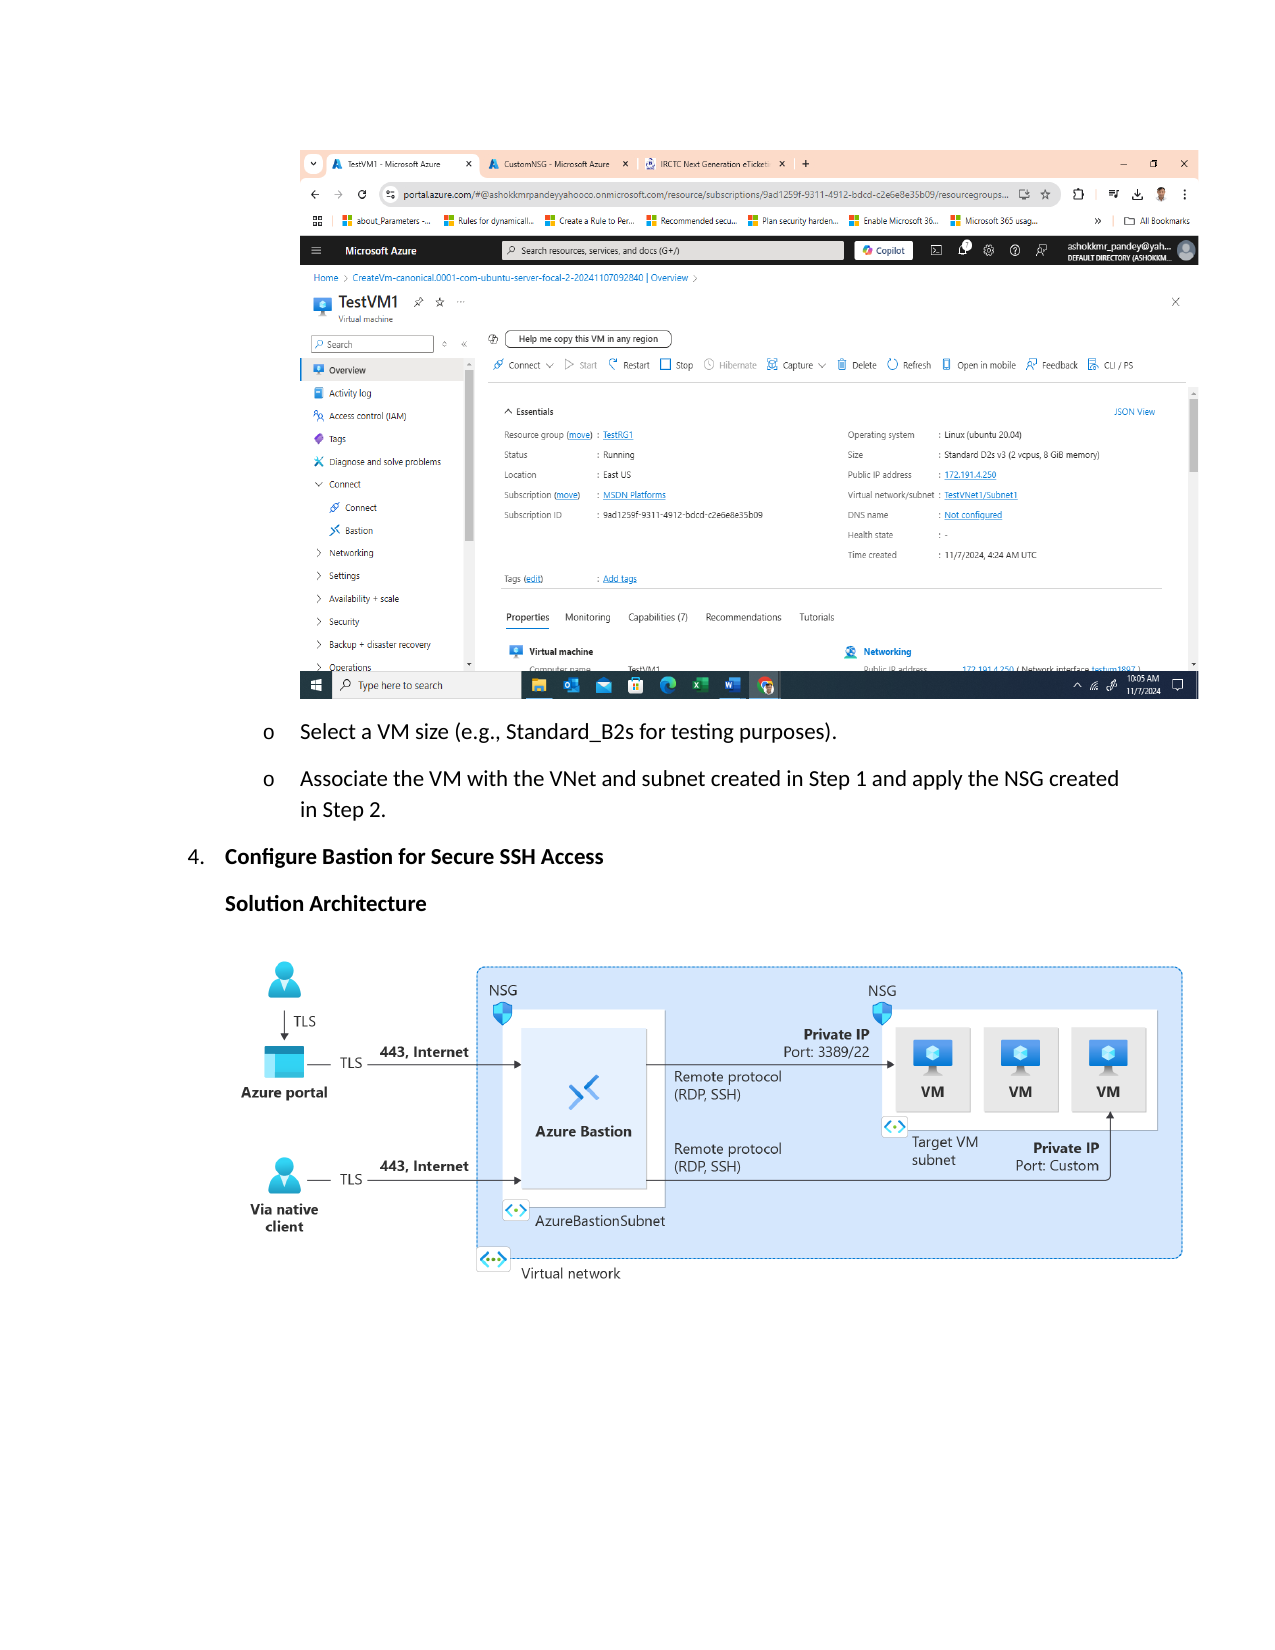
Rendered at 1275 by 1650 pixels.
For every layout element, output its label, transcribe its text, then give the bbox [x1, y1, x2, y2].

text Solution Architecture [225, 889, 1125, 917]
list Select a VM size (e.g., Standard_B2s for testing purposes). [262, 717, 1125, 746]
picture [225, 935, 1200, 1292]
list Configure Bastion for Secure SSH Access [187, 842, 1125, 870]
list Associate the VM with the VNet and subnet created in Step 1 and apply the NSG created in Step 2. [262, 764, 1125, 823]
picture [300, 150, 1199, 699]
